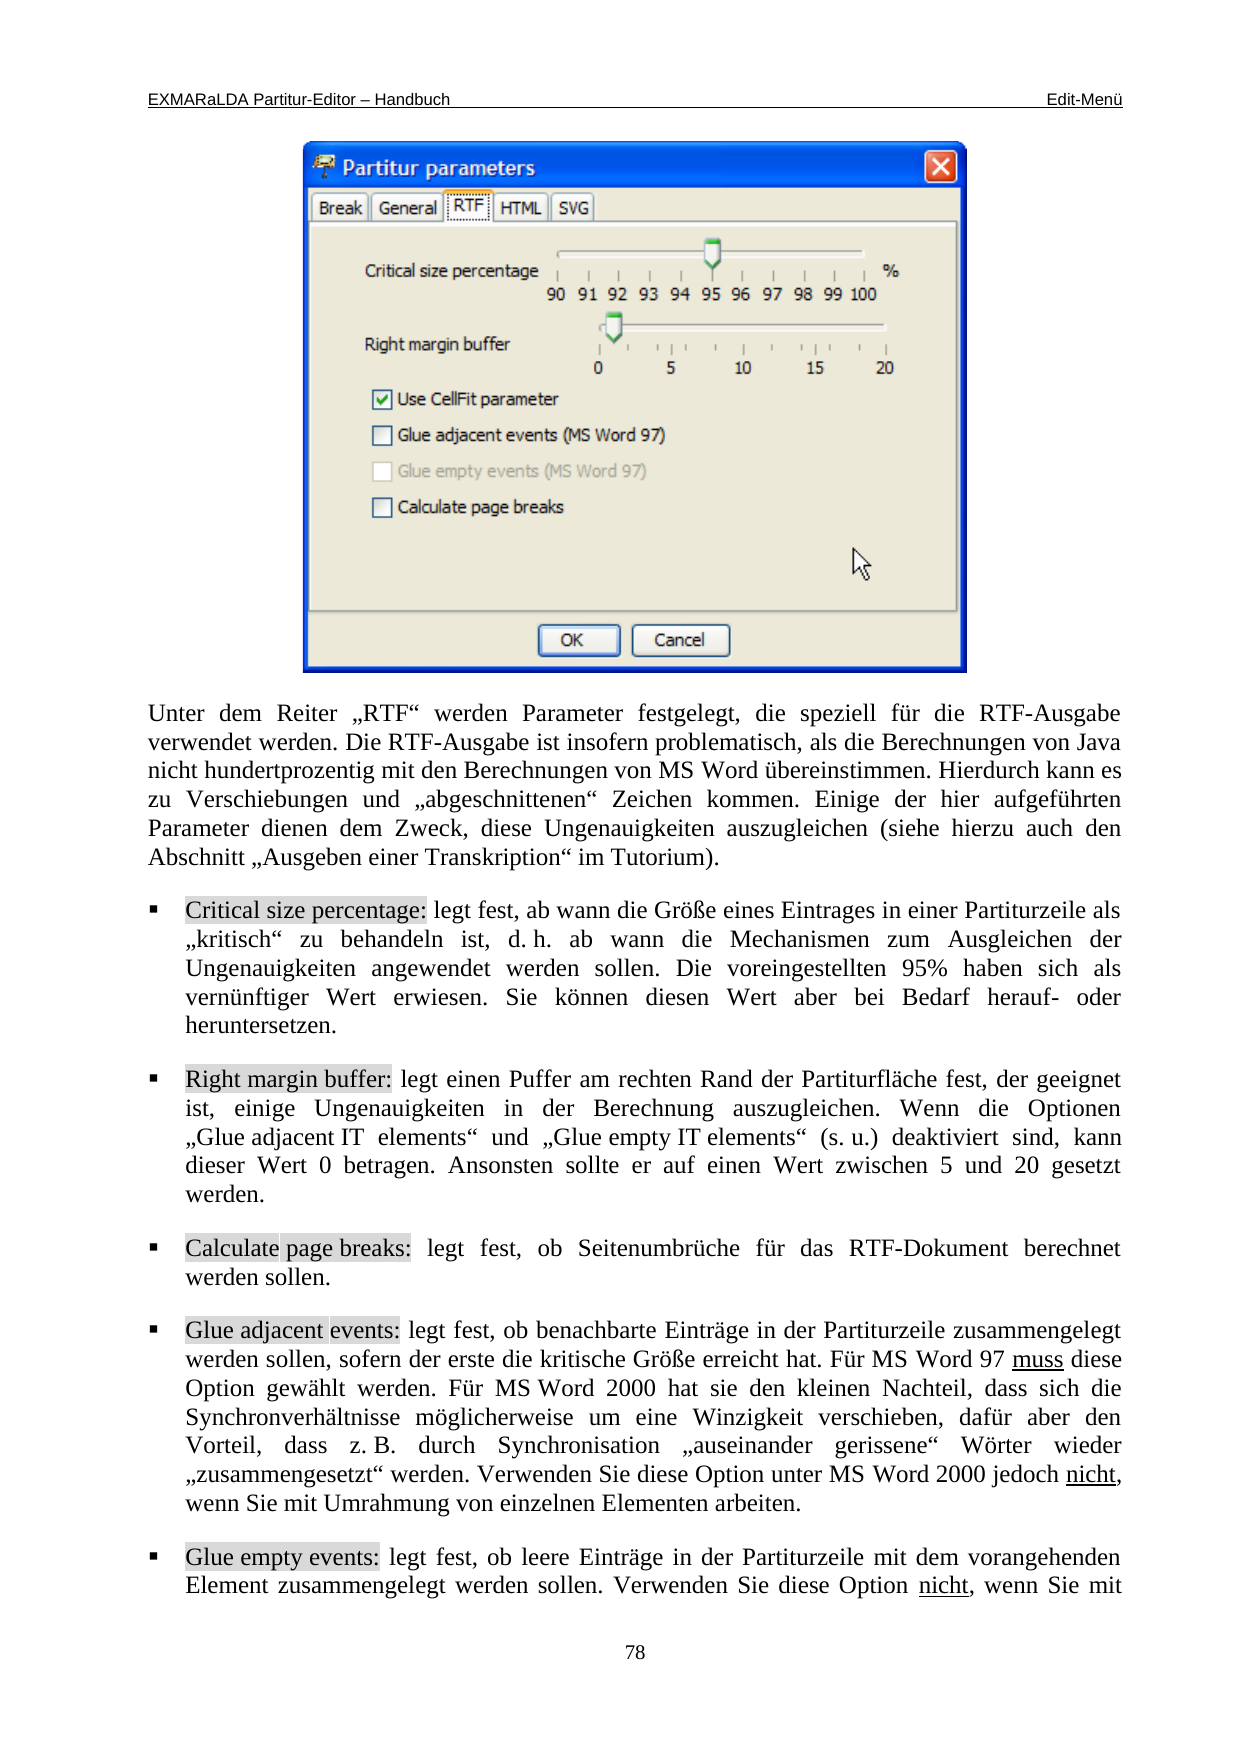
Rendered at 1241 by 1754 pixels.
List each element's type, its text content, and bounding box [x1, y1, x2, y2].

list Calculate page breaks: legt fest, ob Seitenumbrüche für das RTF-Dokument berechnet werden sollen. [148, 1233, 1122, 1291]
list Glue adjacent events: legt fest, ob benachbarte Einträge in der Partiturzeile zusammengelegt werden sollen, sofern der erste die kritische Größe erreicht hat. Für MS Word 97 muss diese Option gewählt werden. Für MS Word 2000 hat sie den kleinen Nachteil, dass sich die Synchronverhältnisse möglicherweise um eine Winzigkeit verschieben, dafür aber den Vorteil, dass z. B. durch Synchronisation „auseinander gerissene“ Wörter wieder „zusammengesetzt“ werden. Verwenden Sie diese Option unter MS Word 2000 jedoch nicht, wenn Sie mit Umrahmung von einzelnen Elementen arbeiten. [148, 1316, 1122, 1517]
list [148, 1542, 1122, 1599]
text Unter dem Reiter „RTF“ werden Parameter festgelegt, die speziell für die RTF-Ausgabe verwendet werden. Die RTF-Ausgabe ist insofern problematisch, als die Berechnungen von Java nicht hundertprozentig mit den Berechnungen von MS Word übereinstimmen. Hierdurch kann es zu Verschiebungen und „abgeschnittenen“ Zeichen kommen. Einige der hier aufgeführten Parameter dienen dem Zweck, diese Ungenauigkeiten auszugleichen (siehe hierzu auch den Abschnitt „Ausgeben einer Transkription“ im Tutorium). [148, 698, 1122, 871]
list Critical size percentage: legt fest, ab wann die Größe eines Eintrages in einer Partiturzeile als „kritisch“ zu behandeln ist, d. h. ab wann die Mechanismen zum Ausgleichen der Ungenauigkeiten angewendet werden sollen. Die voreingestellten 95% haben sich als vernünftiger Wert erwiesen. Sie können diesen Wert aber bei Bedarf herauf- oder heruntersetzen. [148, 896, 1122, 1039]
list Right margin buffer: legt einen Puffer am rechten Rand der Partiturfläche fest, der geeignet ist, einige Ungenauigkeiten in der Berechnung auszugleichen. Wenn die Optionen „Glue adjacent IT elements“ und „Glue empty IT elements“ (s. u.) deaktiviert sind, kann dieser Wert 0 betragen. Ansonsten sollte er auf einen Wert zwischen 5 und 20 gesetzt werden. [148, 1064, 1122, 1208]
picture [302, 141, 967, 673]
